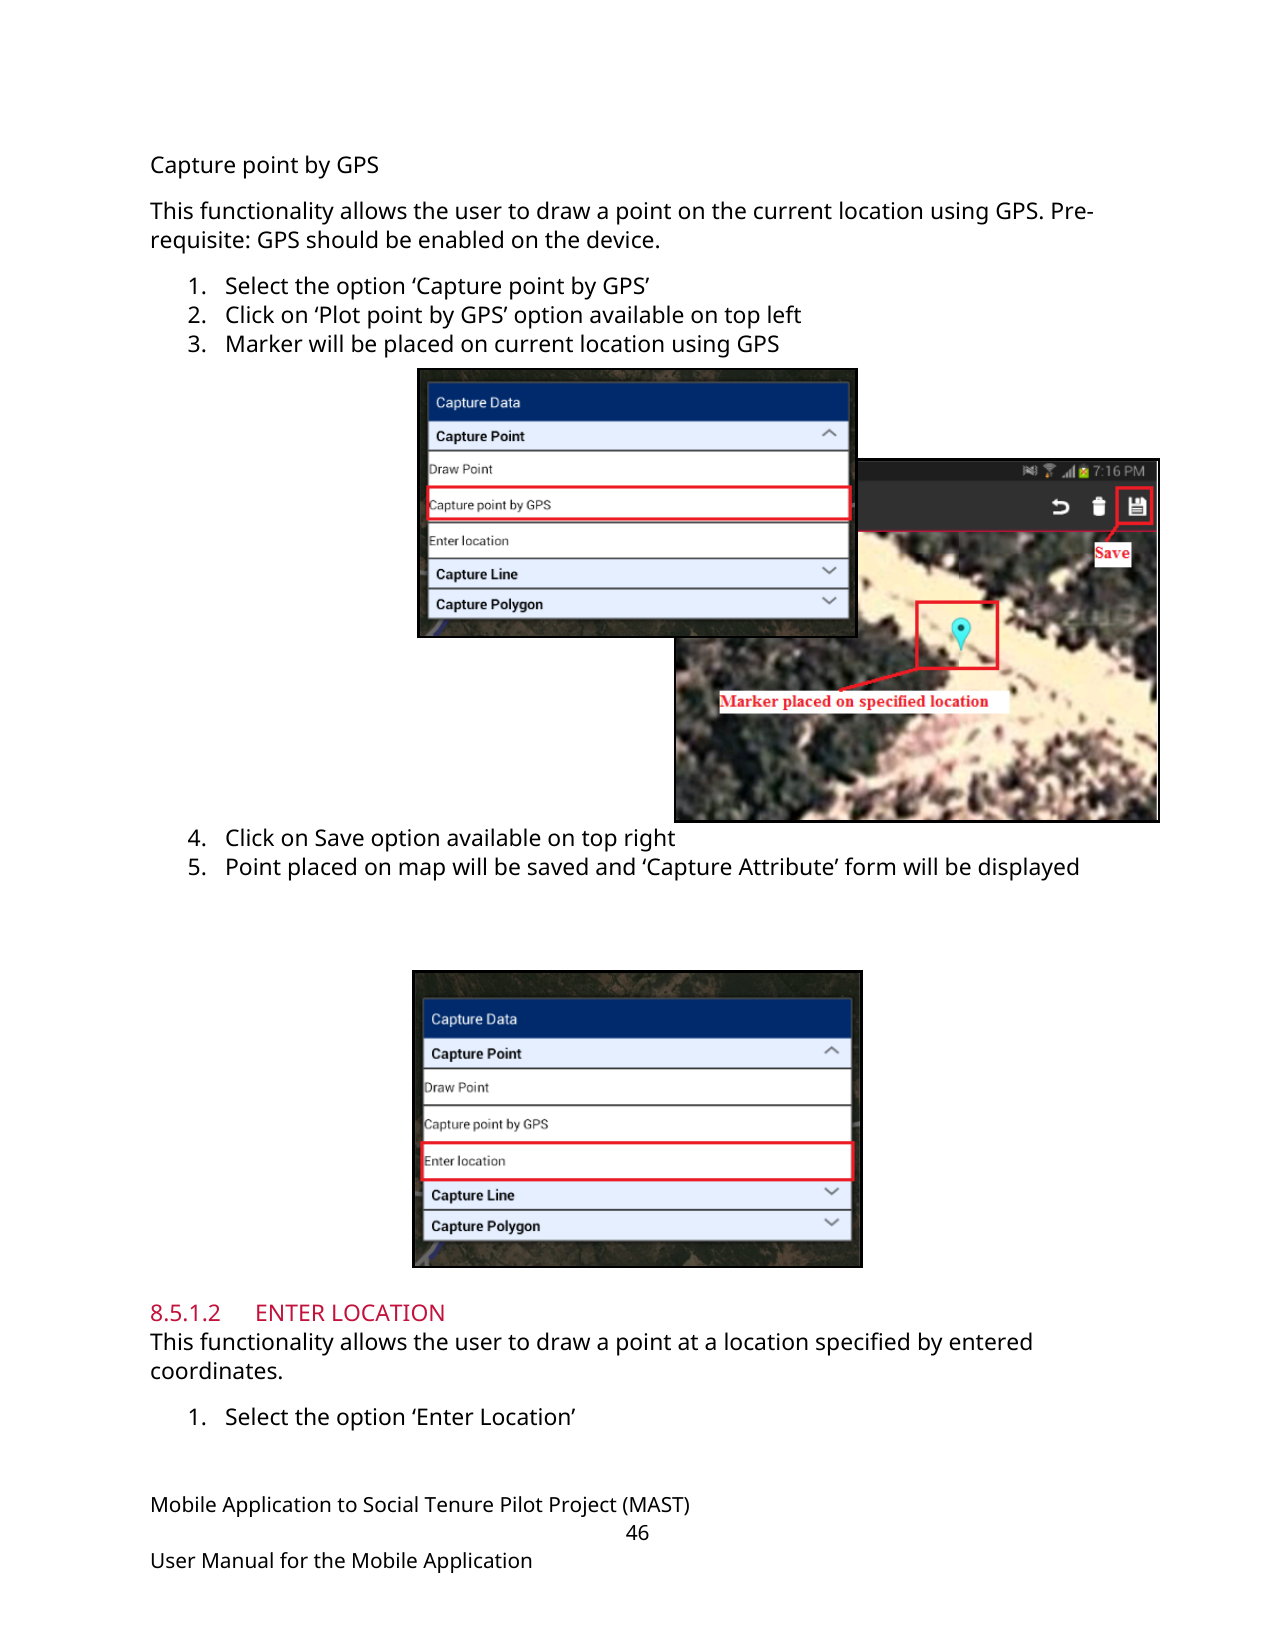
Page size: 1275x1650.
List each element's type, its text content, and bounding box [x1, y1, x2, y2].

list Point placed on map will be saved and ‘Capture Attribute’ form will be displayed [187, 852, 1125, 881]
text This functionality allows the user to draw a point on the current location using GPS. Pre-requisite: GPS should be enabled on the device. [150, 196, 1125, 254]
list Marker will be placed on current location using GPS [187, 329, 1125, 358]
list Select the option ‘Capture point by GPS’ [187, 271, 1125, 300]
picture [676, 461, 1158, 820]
text This functionality allows the user to draw a point at a location specified by entered coordinates. [150, 1327, 1125, 1385]
text Capture point by GPS [150, 150, 1125, 179]
list Click on ‘Plot point by GPS’ option available on top left [187, 300, 1125, 329]
picture [415, 973, 860, 1266]
list Select the option ‘Enter Location’ [187, 1402, 1125, 1431]
picture [420, 370, 855, 636]
